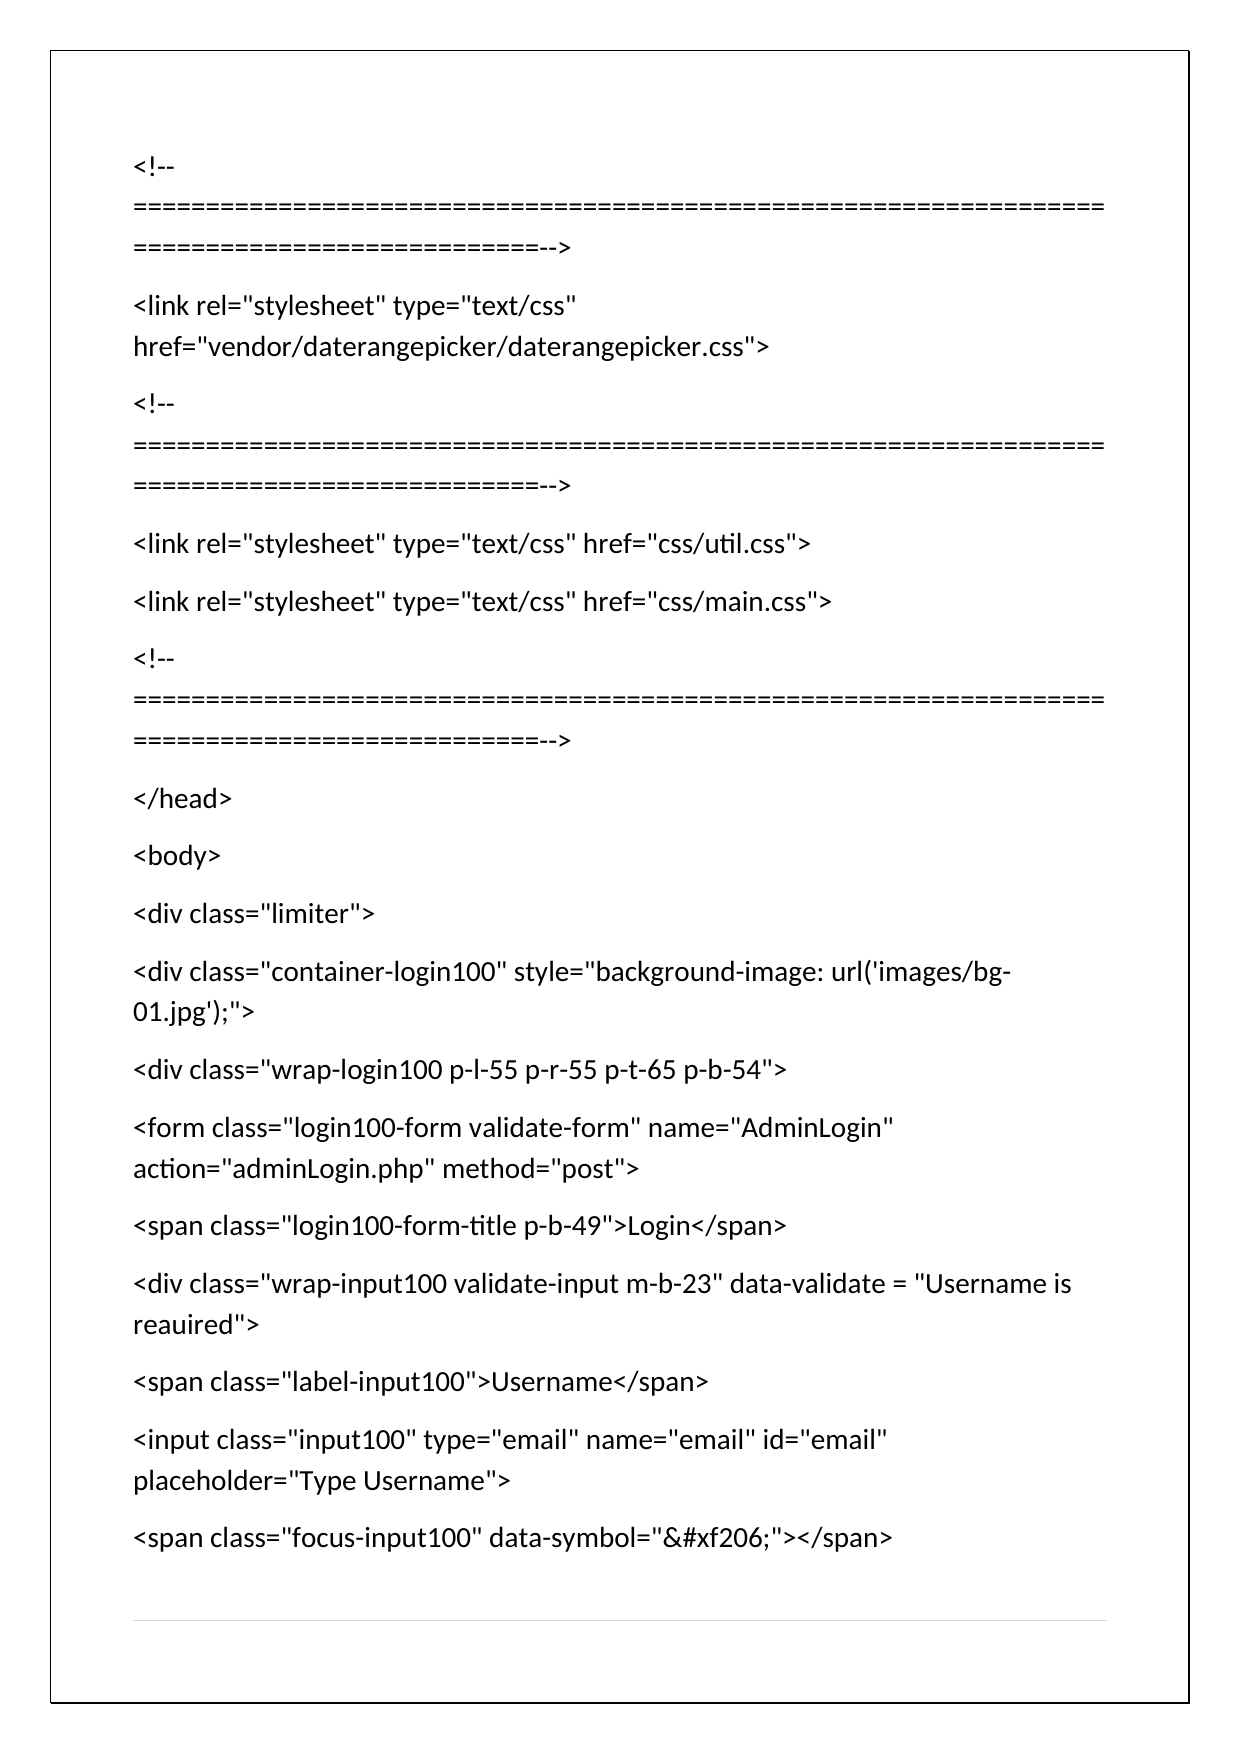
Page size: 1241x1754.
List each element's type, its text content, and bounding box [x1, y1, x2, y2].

text <span class="label-input100">Username</span> [133, 1363, 1107, 1399]
text <form class="login100-form validate-form" name="AdminLogin" action="adminLogin.php" method="post"> [133, 1109, 1107, 1185]
text <body> [133, 837, 1107, 873]
text <link rel="stylesheet" type="text/css" href="vendor/daterangepicker/daterangepicker.css"> [133, 287, 1107, 364]
text <div class="container-login100" style="background-image: url('images/bg-01.jpg');"> [133, 953, 1107, 1029]
text <div class="limiter"> [133, 895, 1107, 931]
text <!--===============================================================================================--> [133, 386, 1107, 503]
text <div class="wrap-input100 validate-input m-b-23" data-validate = "Username is reauired"> [133, 1265, 1107, 1341]
text <link rel="stylesheet" type="text/css" href="css/util.css"> [133, 525, 1107, 561]
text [133, 148, 1107, 265]
text <!--===============================================================================================--> [133, 640, 1107, 758]
text <link rel="stylesheet" type="text/css" href="css/main.css"> [133, 583, 1107, 618]
text <span class="login100-form-title p-b-49">Login</span> [133, 1207, 1107, 1243]
text <input class="input100" type="email" name="email" id="email" placeholder="Type Username"> [133, 1421, 1107, 1498]
text <span class="focus-input100" data-symbol="&#xf206;"></span> [133, 1519, 1107, 1555]
text </head> [133, 780, 1107, 815]
text <div class="wrap-login100 p-l-55 p-r-55 p-t-65 p-b-54"> [133, 1051, 1107, 1087]
